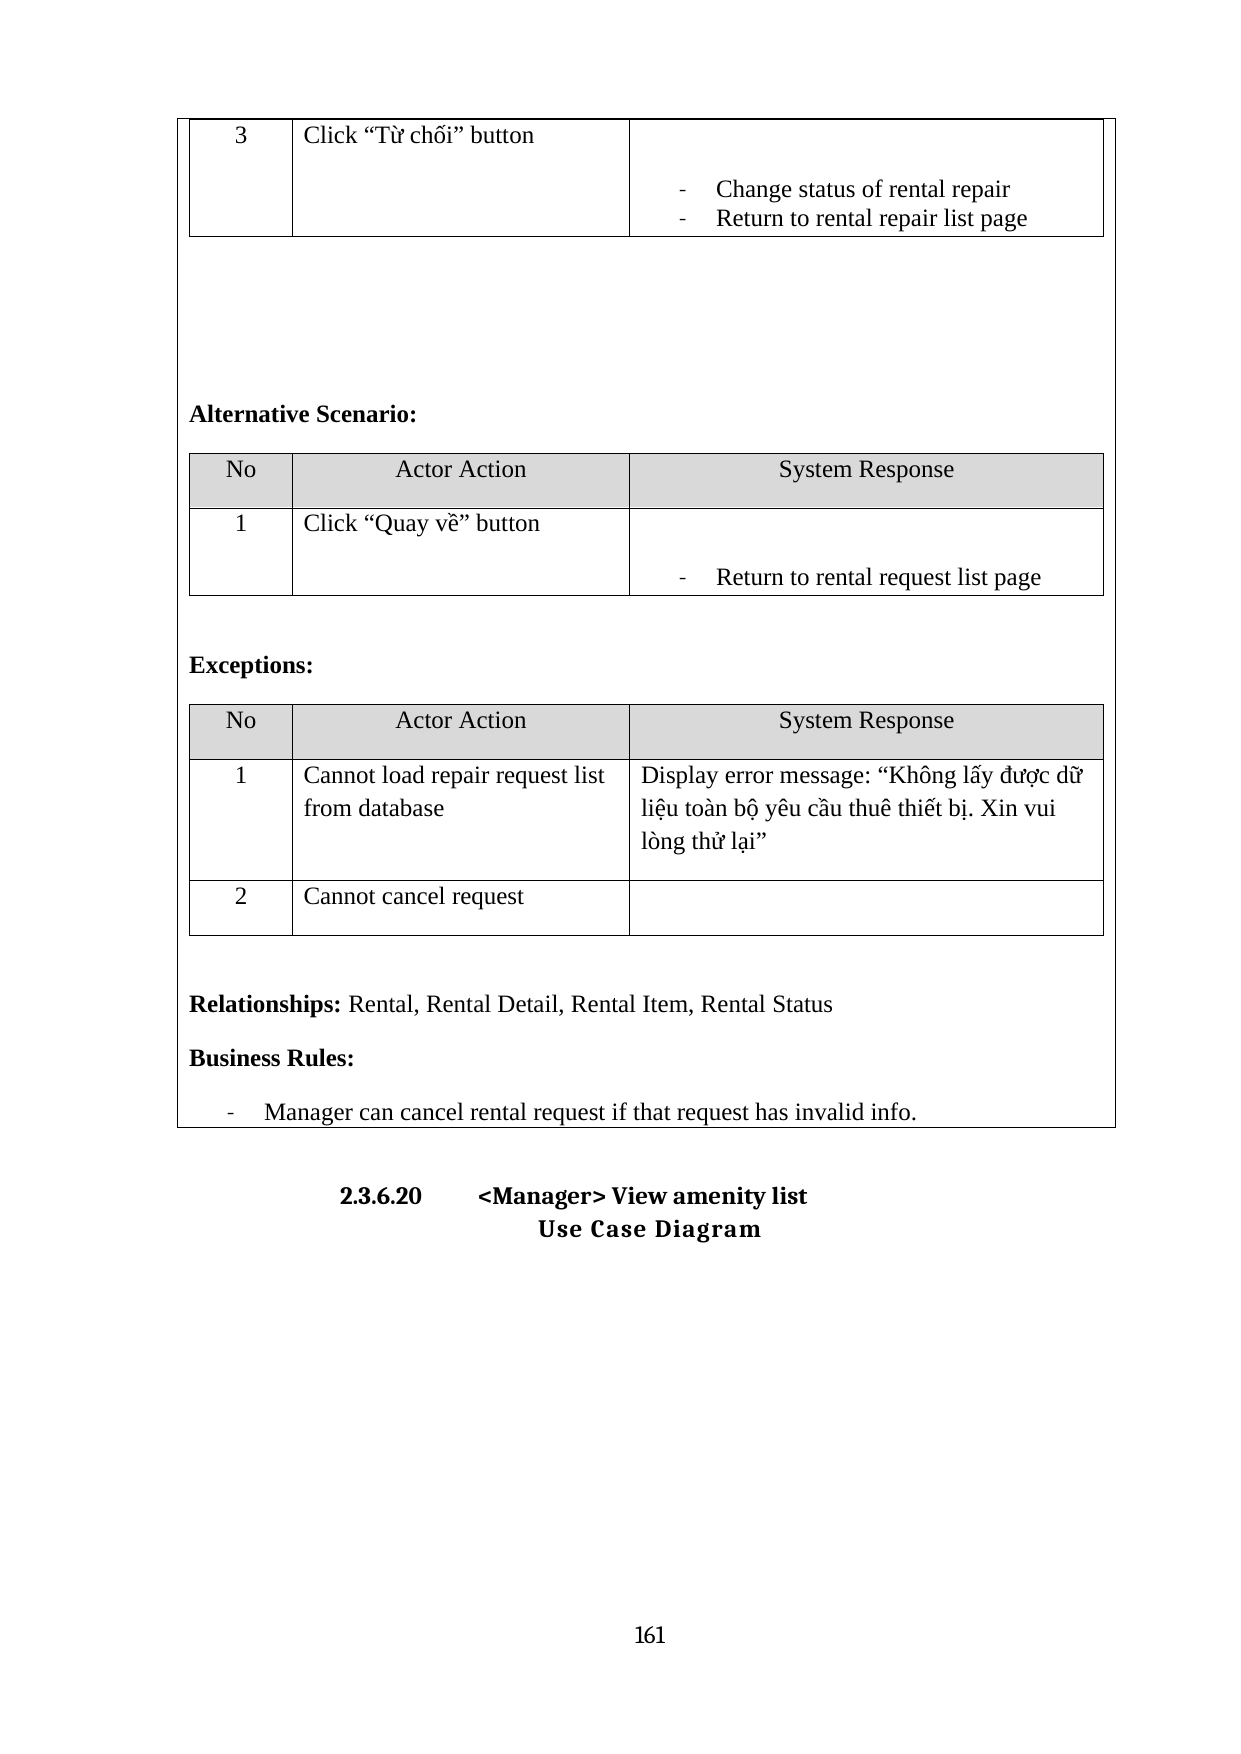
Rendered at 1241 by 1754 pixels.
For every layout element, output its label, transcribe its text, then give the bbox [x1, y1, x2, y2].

subtitle <Manager> View amenity list [340, 1182, 1122, 1211]
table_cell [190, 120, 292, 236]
subtitle Use Case Diagram [177, 1215, 1122, 1243]
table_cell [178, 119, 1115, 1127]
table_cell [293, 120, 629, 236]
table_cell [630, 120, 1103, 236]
